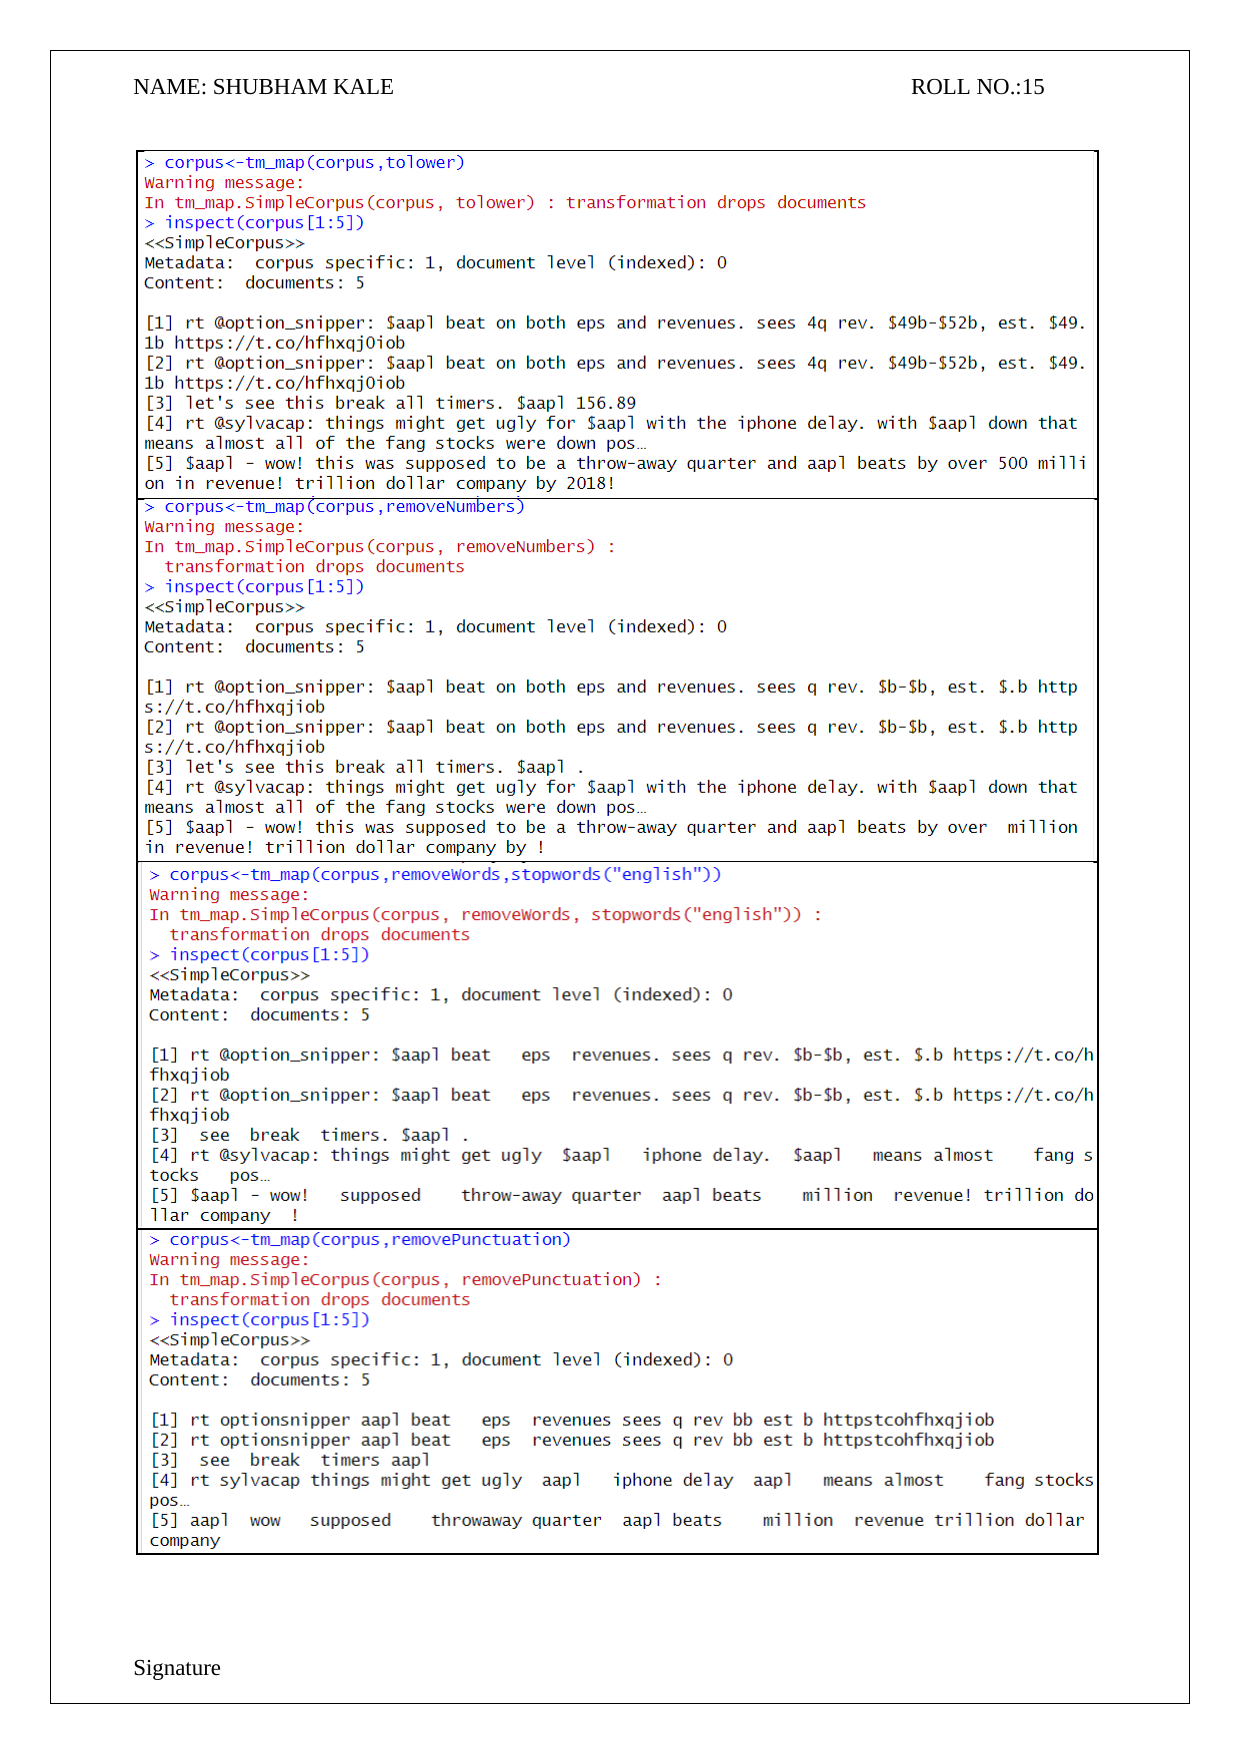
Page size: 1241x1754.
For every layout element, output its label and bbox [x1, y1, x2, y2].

picture [144, 499, 1095, 860]
picture [144, 151, 1095, 497]
table_cell [138, 863, 1097, 1228]
table_header [138, 152, 1097, 498]
picture [138, 862, 1094, 1227]
table_cell [138, 500, 1097, 861]
picture [138, 1230, 1094, 1553]
